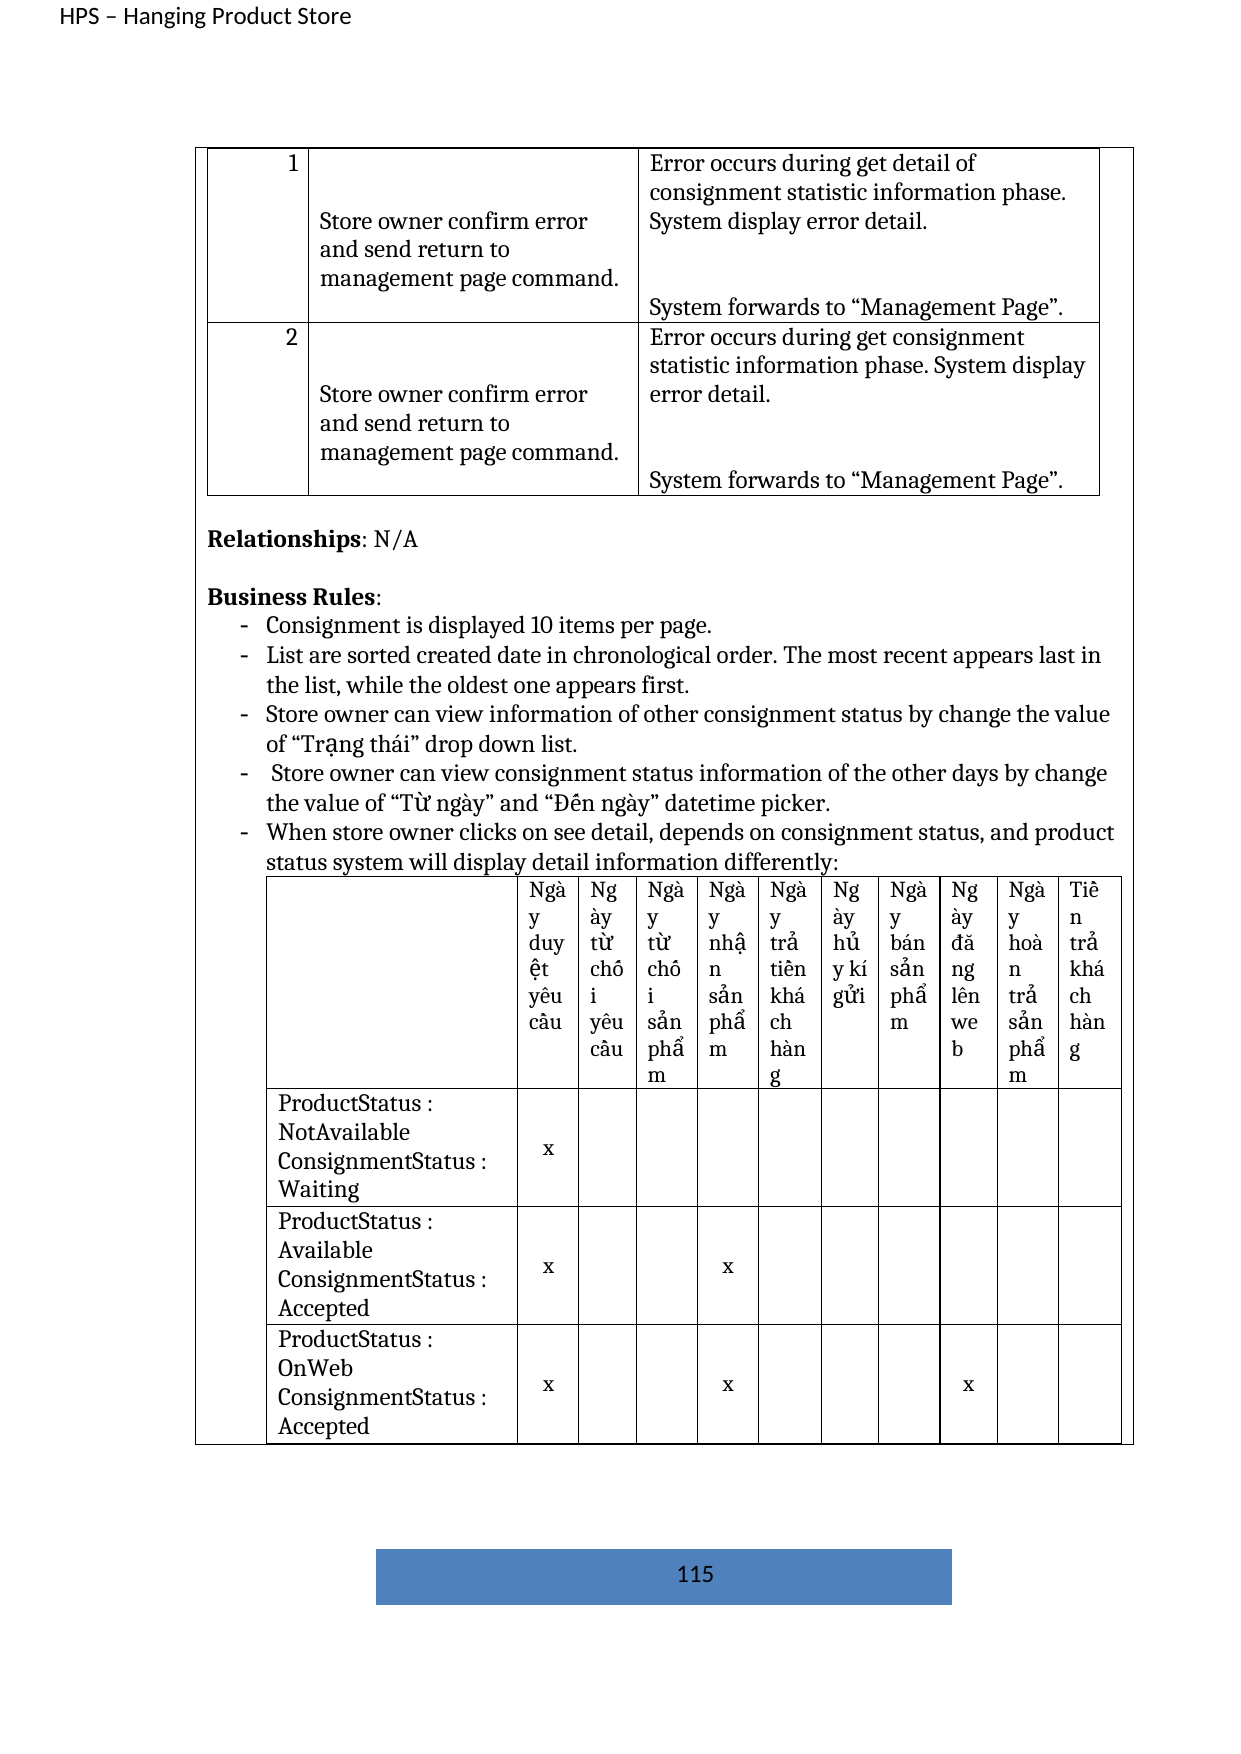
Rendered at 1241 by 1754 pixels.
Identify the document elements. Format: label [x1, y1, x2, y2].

table_cell [196, 148, 1133, 1443]
